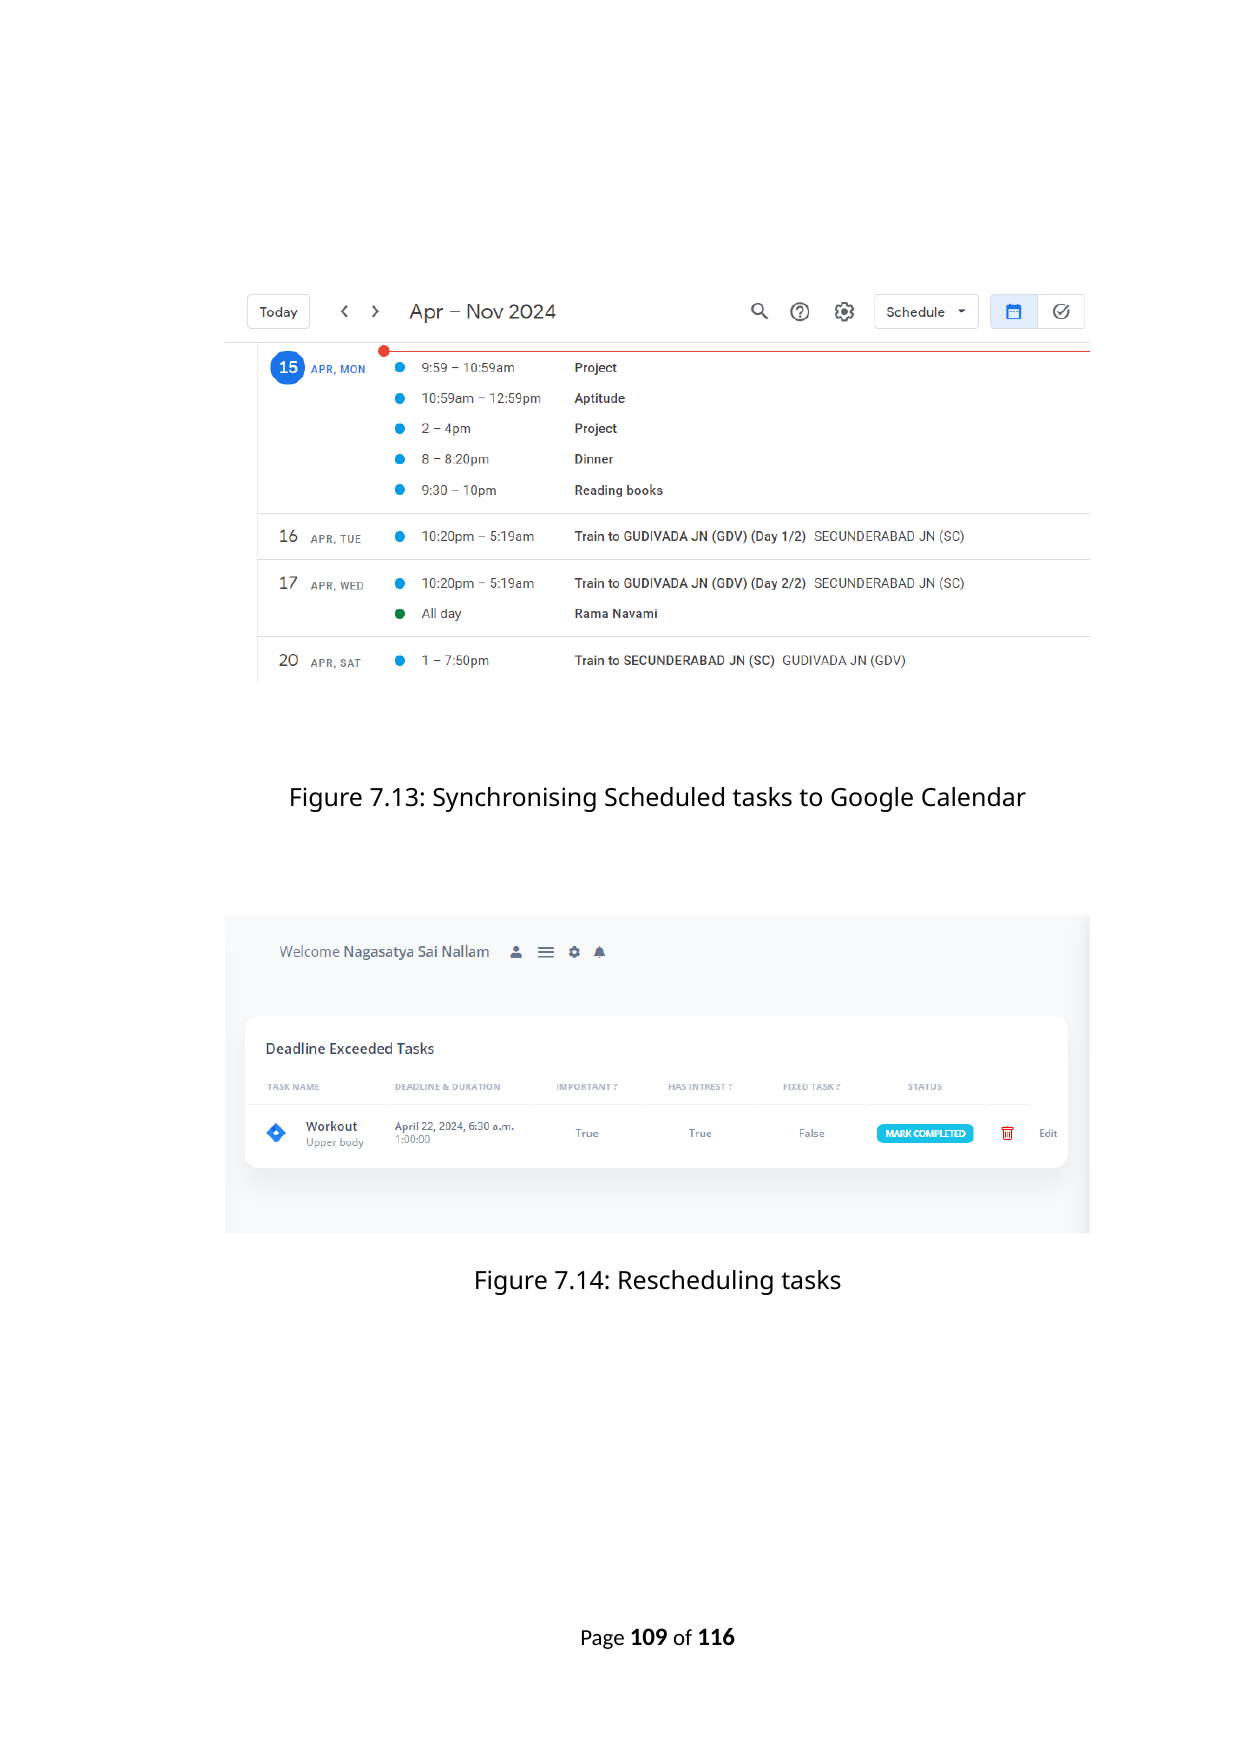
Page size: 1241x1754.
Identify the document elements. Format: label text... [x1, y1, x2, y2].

picture [225, 915, 1091, 1233]
text Figure 7.13: Synchronising Scheduled tasks to Google Calendar [225, 780, 1090, 814]
text Figure 7.14: Rescheduling tasks [225, 1263, 1090, 1297]
picture [225, 285, 1091, 682]
